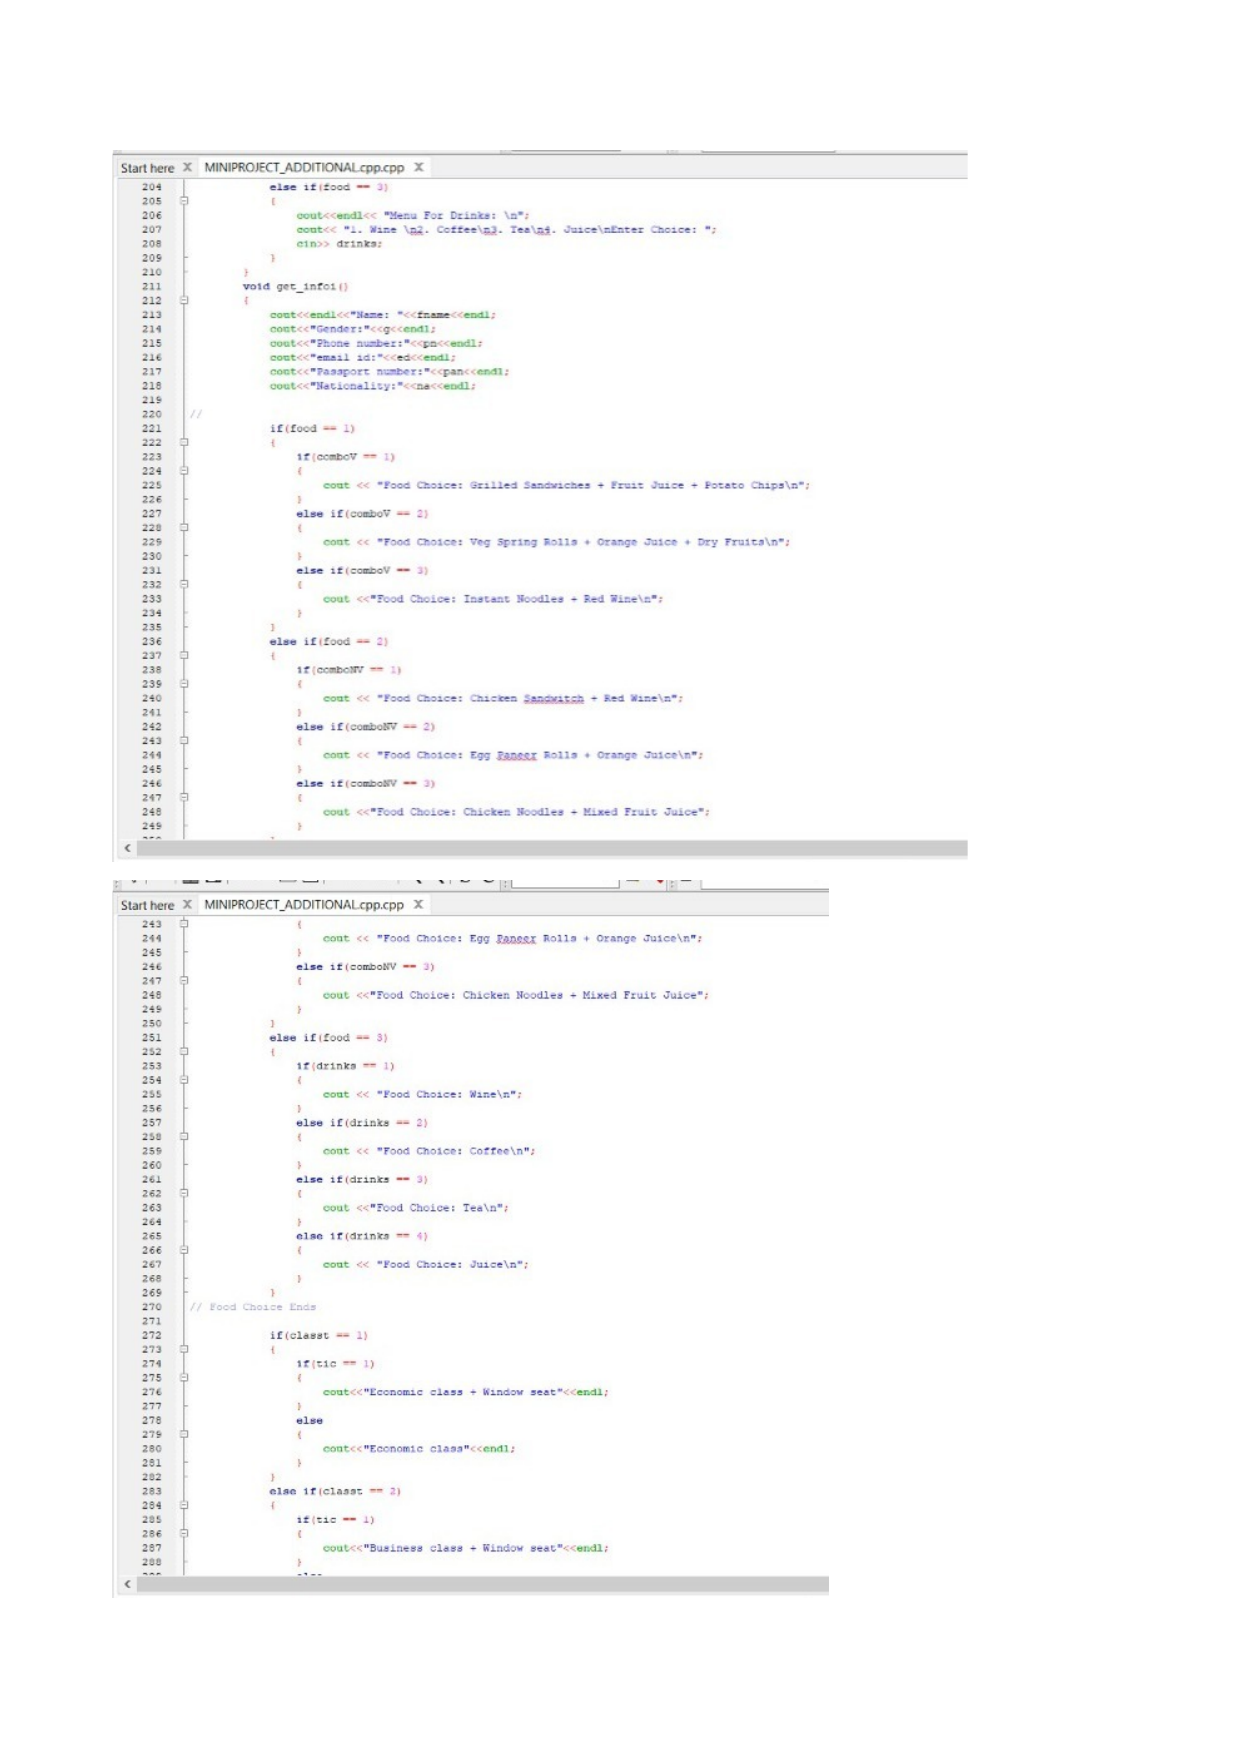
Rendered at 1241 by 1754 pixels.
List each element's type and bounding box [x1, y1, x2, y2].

picture [112, 880, 829, 1598]
picture [112, 150, 968, 862]
